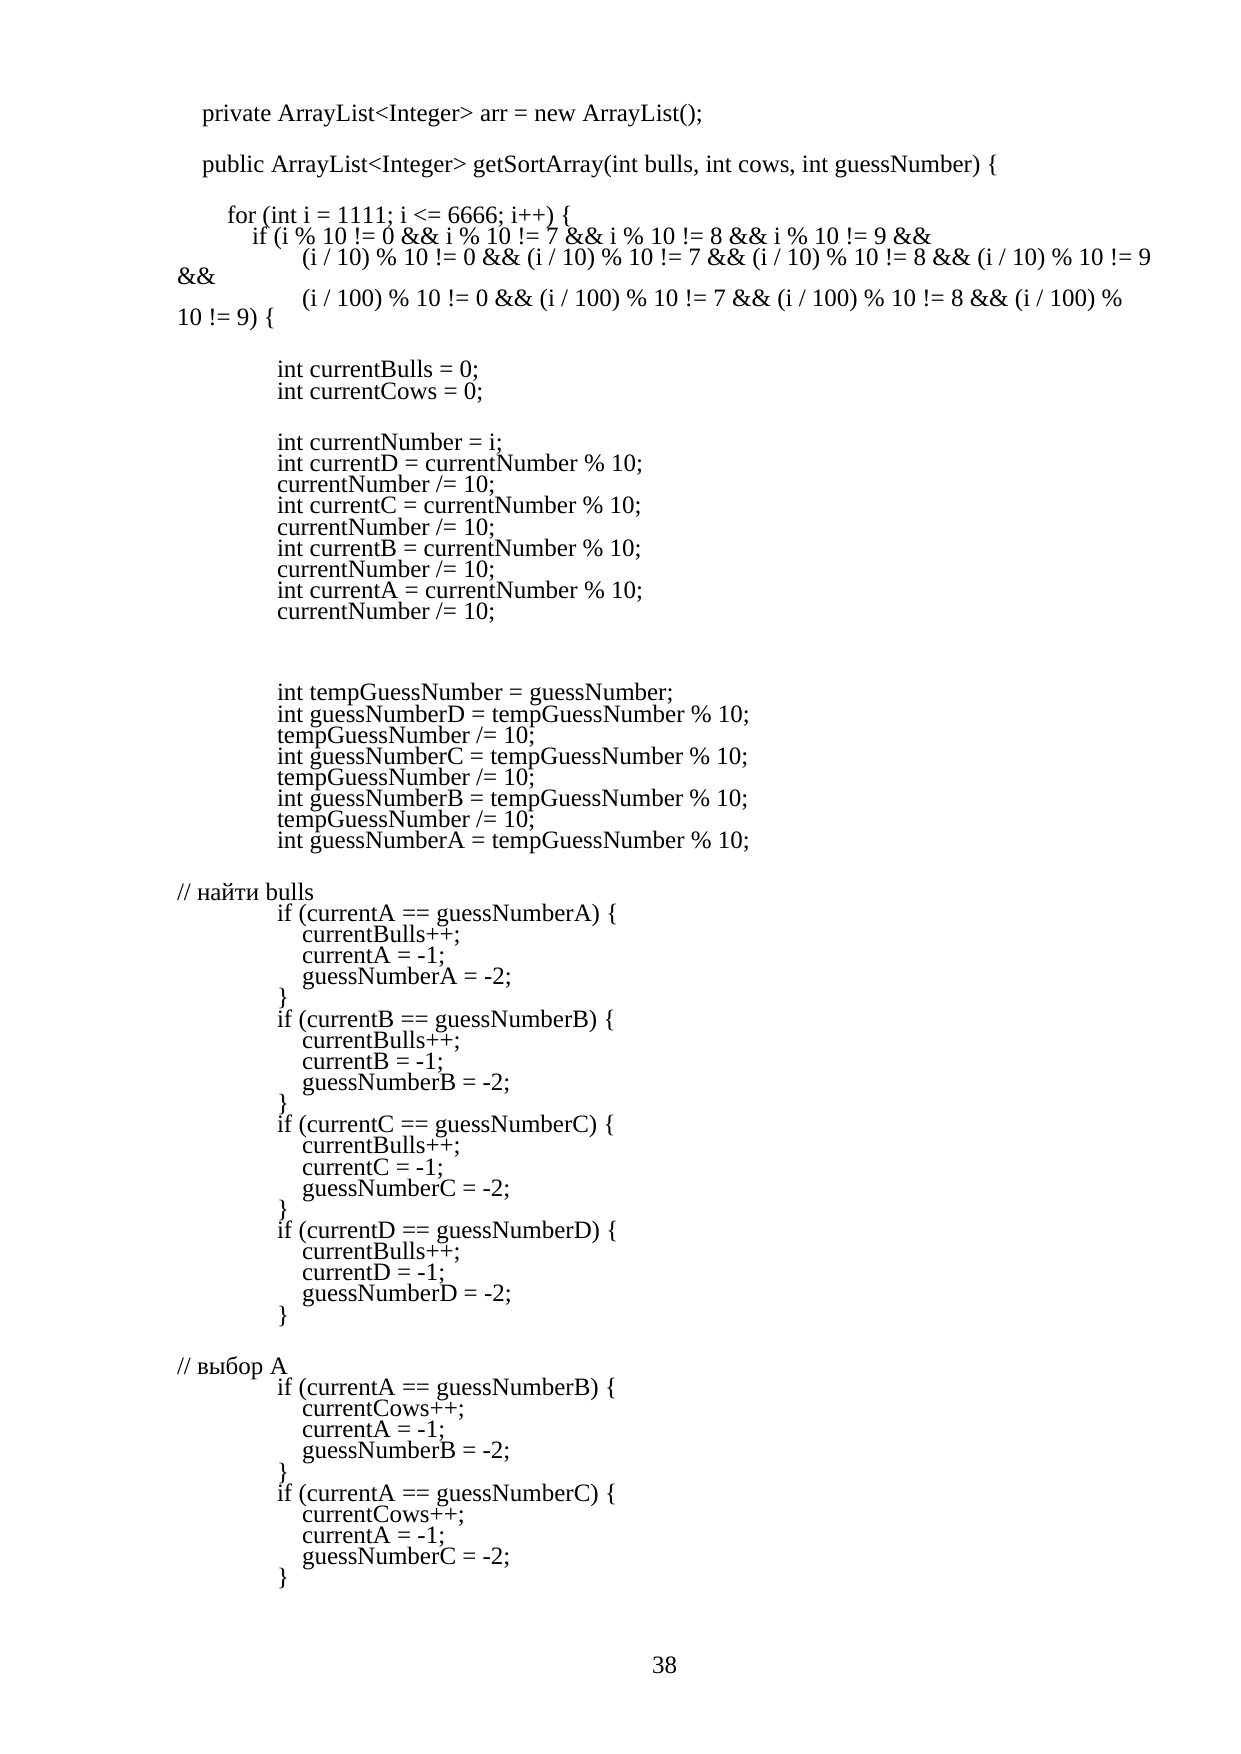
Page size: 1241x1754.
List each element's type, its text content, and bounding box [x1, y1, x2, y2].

text guessNumberC = -2; [177, 1180, 1151, 1200]
text public ArrayList<Integer> getSortArray(int bulls, int cows, int guessNumber) { [177, 156, 977, 176]
text currentCows++; [177, 1401, 1151, 1421]
text currentA = -1; [177, 1528, 1151, 1547]
text int tempGuessNumber = guessNumber; [177, 685, 1151, 705]
text guessNumberB = -2; [177, 1443, 1151, 1463]
text for (int i = 1111; i <= 6666; i++) { [177, 208, 550, 227]
text tempGuessNumber /= 10; [177, 769, 1151, 789]
text // найти bulls [177, 884, 1151, 904]
text currentCows++; [177, 1506, 1151, 1526]
text for (int i = 1111; i <= 6666; i++) { [549, 208, 1151, 227]
text int currentA = currentNumber % 10; [177, 582, 1151, 602]
text currentNumber /= 10; [177, 561, 1151, 581]
text } [177, 1201, 1151, 1221]
text } [177, 1307, 1151, 1327]
text guessNumberB = -2; [177, 1074, 1151, 1094]
text } [177, 1464, 1151, 1484]
text int currentD = currentNumber % 10; [177, 456, 1151, 475]
text } [177, 990, 1151, 1010]
text currentBulls++; [177, 927, 1151, 946]
text } [177, 1570, 1151, 1590]
text int currentC = currentNumber % 10; [177, 498, 1151, 518]
text guessNumberC = -2; [177, 1549, 1151, 1568]
text currentBulls++; [177, 1032, 1151, 1052]
text currentB = -1; [177, 1053, 1151, 1073]
text (i / 10) % 10 != 0 && (i / 10) % 10 != 7 && (i / 10) % 10 != 8 && (i / 10) % 10 != 9 && [177, 250, 1151, 289]
text currentBulls++; [177, 1244, 1151, 1263]
text if (currentC == guessNumberC) { [177, 1117, 1151, 1137]
text if (currentA == guessNumberB) { [594, 1379, 1151, 1399]
text if (currentA == guessNumberC) { [594, 1485, 1151, 1505]
text currentBulls++; [177, 1138, 1151, 1158]
text int guessNumberB = tempGuessNumber % 10; [177, 791, 1151, 811]
text if (currentA == guessNumberB) { [177, 1379, 595, 1399]
text if (currentA == guessNumberC) { [177, 1485, 595, 1505]
text int currentCows = 0; [177, 383, 1151, 403]
text int currentB = currentNumber % 10; [177, 540, 1151, 560]
text currentNumber /= 10; [177, 519, 1151, 539]
text currentC = -1; [177, 1159, 1151, 1179]
text int currentNumber = i; [177, 434, 1151, 454]
text } [177, 1096, 1151, 1116]
text if (i % 10 != 0 && i % 10 != 7 && i % 10 != 8 && i % 10 != 9 && [177, 229, 1151, 248]
text currentA = -1; [177, 948, 1151, 967]
text tempGuessNumber /= 10; [177, 812, 1151, 832]
text guessNumberD = -2; [177, 1286, 1151, 1306]
text if (currentA == guessNumberA) { [595, 905, 1151, 925]
text private ArrayList<Integer> arr = new ArrayList(); [177, 105, 692, 125]
text guessNumberA = -2; [177, 969, 1151, 989]
text private ArrayList<Integer> arr = new ArrayList(); [691, 105, 1151, 125]
text currentNumber /= 10; [177, 604, 1151, 623]
text currentD = -1; [177, 1265, 1151, 1285]
text // выбор A [177, 1358, 1151, 1378]
text int guessNumberC = tempGuessNumber % 10; [177, 748, 1151, 768]
text currentNumber /= 10; [177, 477, 1151, 497]
text if (currentA == guessNumberA) { [177, 905, 596, 925]
text if (currentB == guessNumberB) { [592, 1011, 1151, 1031]
text int guessNumberD = tempGuessNumber % 10; [177, 706, 1151, 726]
text if (currentD == guessNumberD) { [177, 1223, 596, 1242]
text if (currentB == guessNumberB) { [177, 1011, 593, 1031]
text currentA = -1; [177, 1422, 1151, 1442]
text int currentBulls = 0; [177, 362, 1151, 382]
text (i / 100) % 10 != 0 && (i / 100) % 10 != 7 && (i / 100) % 10 != 8 && (i / 100) % 10 != 9) { [177, 291, 1151, 331]
text tempGuessNumber /= 10; [177, 727, 1151, 747]
text int guessNumberA = tempGuessNumber % 10; [177, 833, 1151, 853]
text if (currentD == guessNumberD) { [595, 1223, 1151, 1242]
